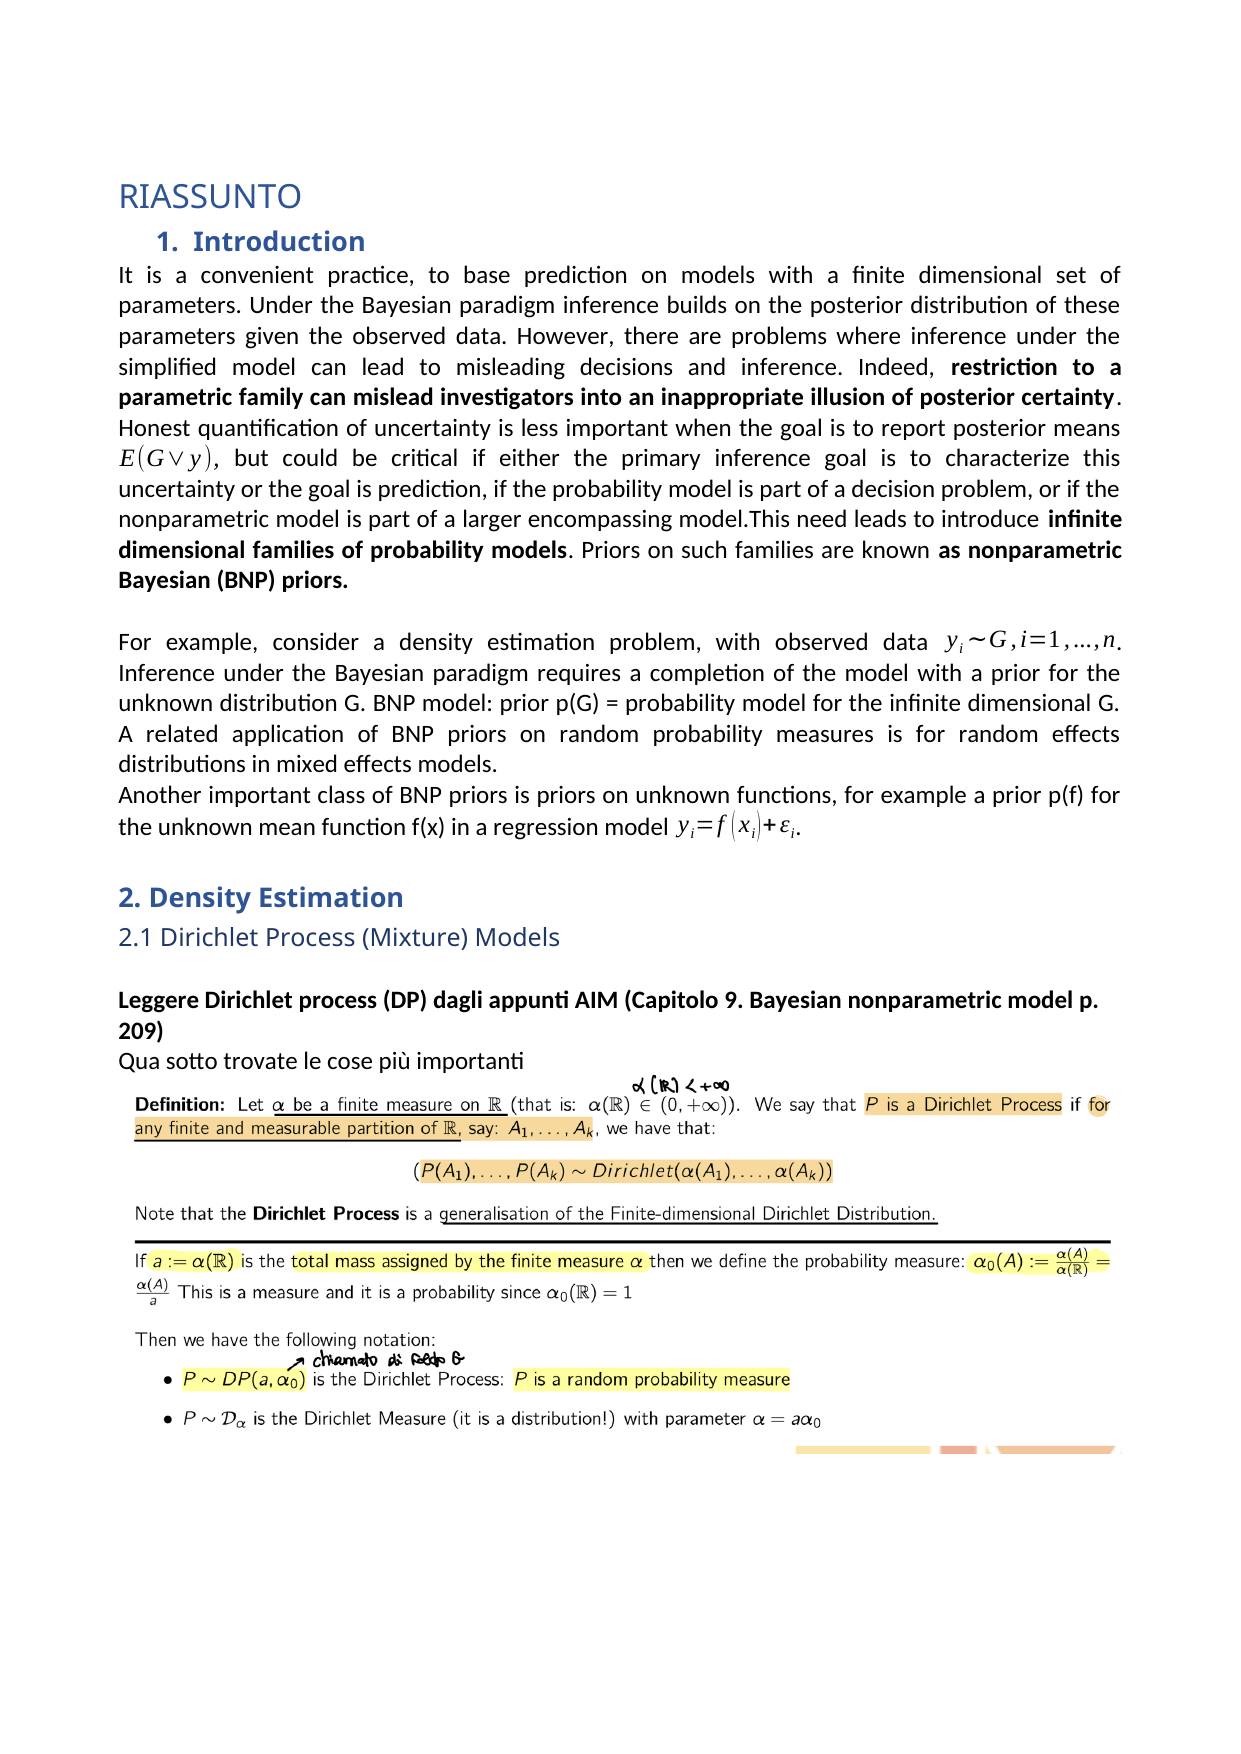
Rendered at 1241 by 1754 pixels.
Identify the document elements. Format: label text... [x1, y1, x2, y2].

text For example, consider a density estimation problem, with observed data . Inference under the Bayesian paradigm requires a completion of the model with a prior for the unknown distribution G. BNP model: prior p(G) = probability model for the infinite dimensional G. A related application of BNP priors on random probability measures is for random effects distributions in mixed effects models. [118, 625, 1122, 779]
text It is a convenient practice, to base prediction on models with a finite dimensional set of parameters. Under the Bayesian paradigm inference builds on the posterior distribution of these parameters given the observed data. However, there are problems where inference under the simplified model can lead to misleading decisions and inference. Indeed, restriction to a parametric family can mislead investigators into an inappropriate illusion of posterior certainty. Honest quantification of uncertainty is less important when the goal is to report posterior means but could be critical if either the primary inference goal is to characterize this uncertainty or the goal is prediction, if the probability model is part of a decision problem, or if the nonparametric model is part of a larger encompassing model.This need leads to introduce infinite dimensional families of probability models. Priors on such families are known as nonparametric Bayesian (BNP) priors. [118, 259, 1122, 595]
text Leggere Dirichlet process (DP) dagli appunti AIM (Capitolo 9. Bayesian nonparametric model p. 209) [118, 984, 1122, 1045]
picture [118, 1075, 1123, 1454]
subtitle RIASSUNTO [118, 173, 1122, 218]
subtitle Introduction [156, 222, 1122, 259]
text Another important class of BNP priors is priors on unknown functions, for example a prior p(f) for the unknown mean function f(x) in a regression model . [118, 779, 1122, 844]
subtitle 2.1 Dirichlet Process (Mixture) Models [118, 920, 1122, 954]
text Qua sotto trovate le cose più importanti [118, 1045, 1122, 1075]
subtitle 2. Density Estimation [118, 879, 1122, 916]
